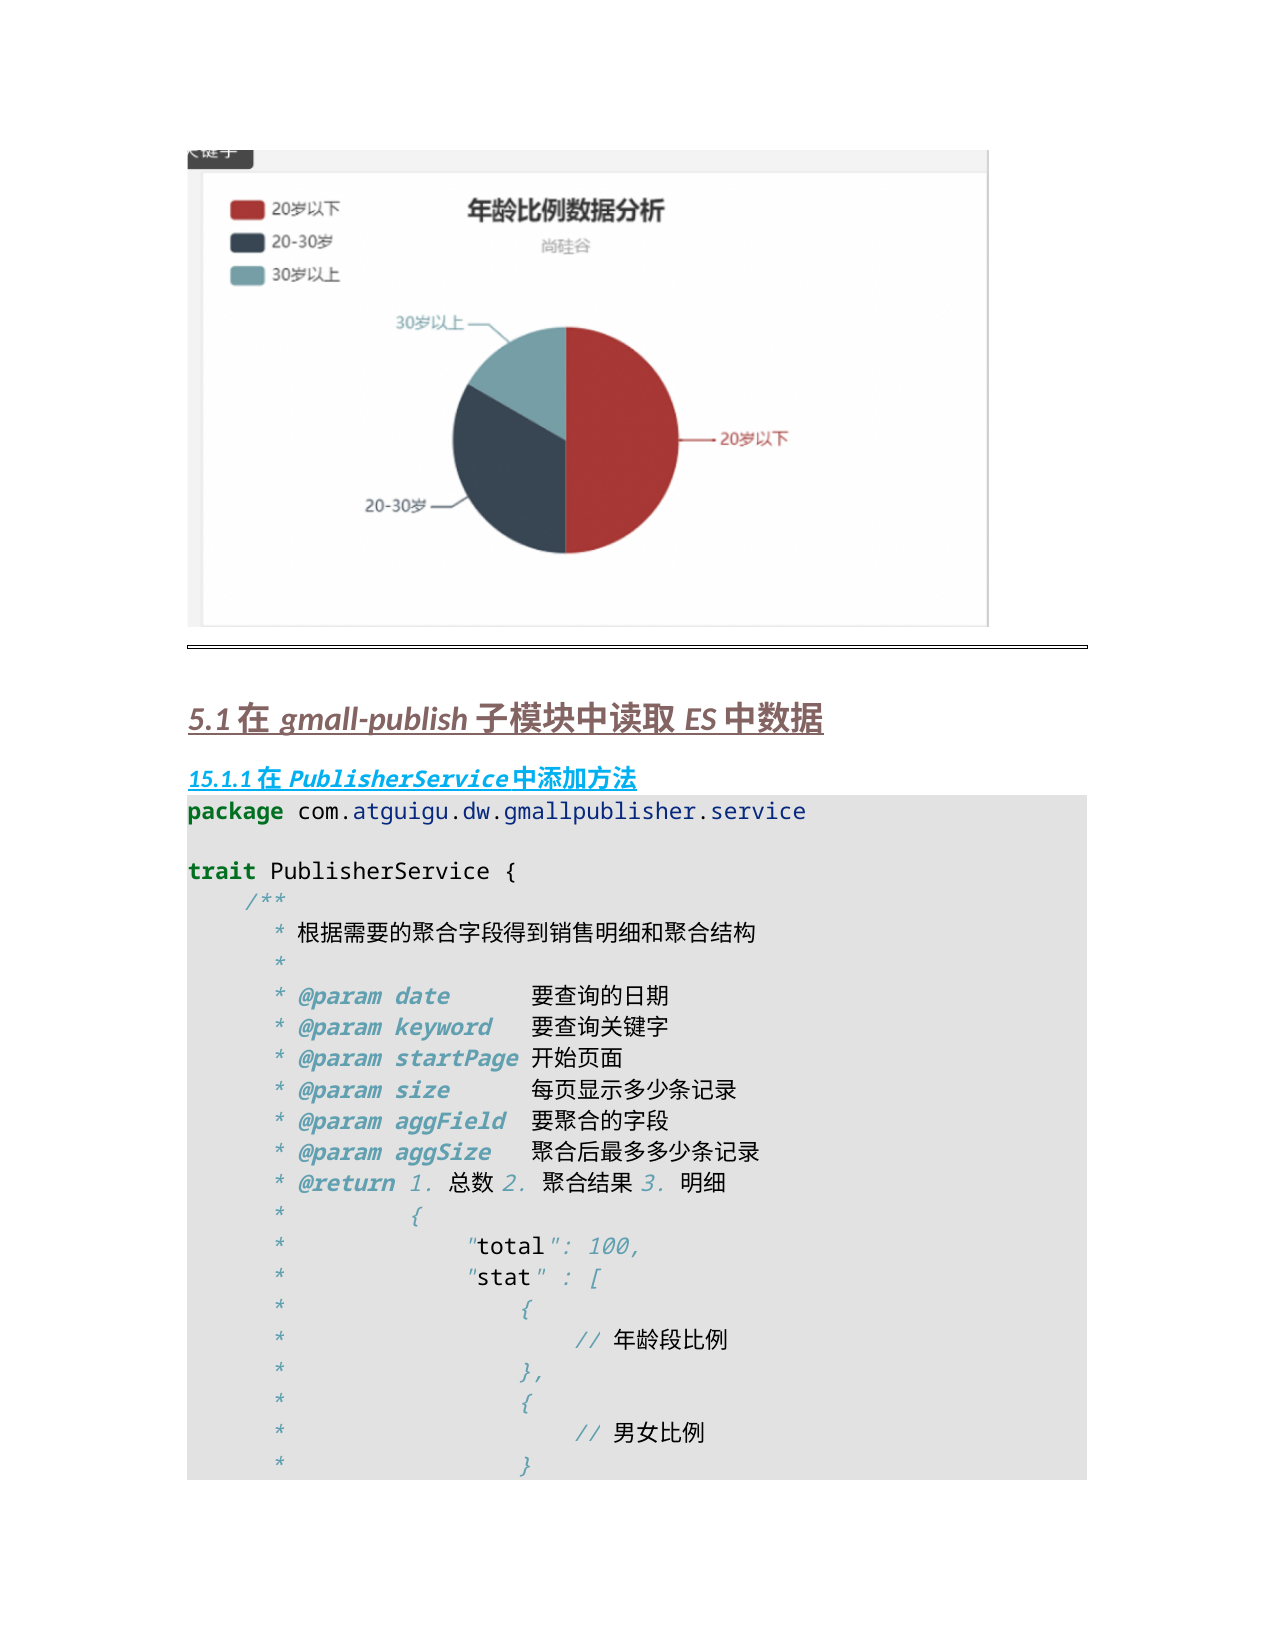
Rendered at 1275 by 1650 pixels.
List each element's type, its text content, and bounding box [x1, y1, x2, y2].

subtitle 15.1.1 在PublisherService中添加方法 [187, 761, 1087, 795]
subtitle 5.1 在 gmall-publish 子模块中读取 ES 中数据 [187, 694, 1087, 740]
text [187, 795, 1087, 1480]
picture [187, 150, 989, 627]
